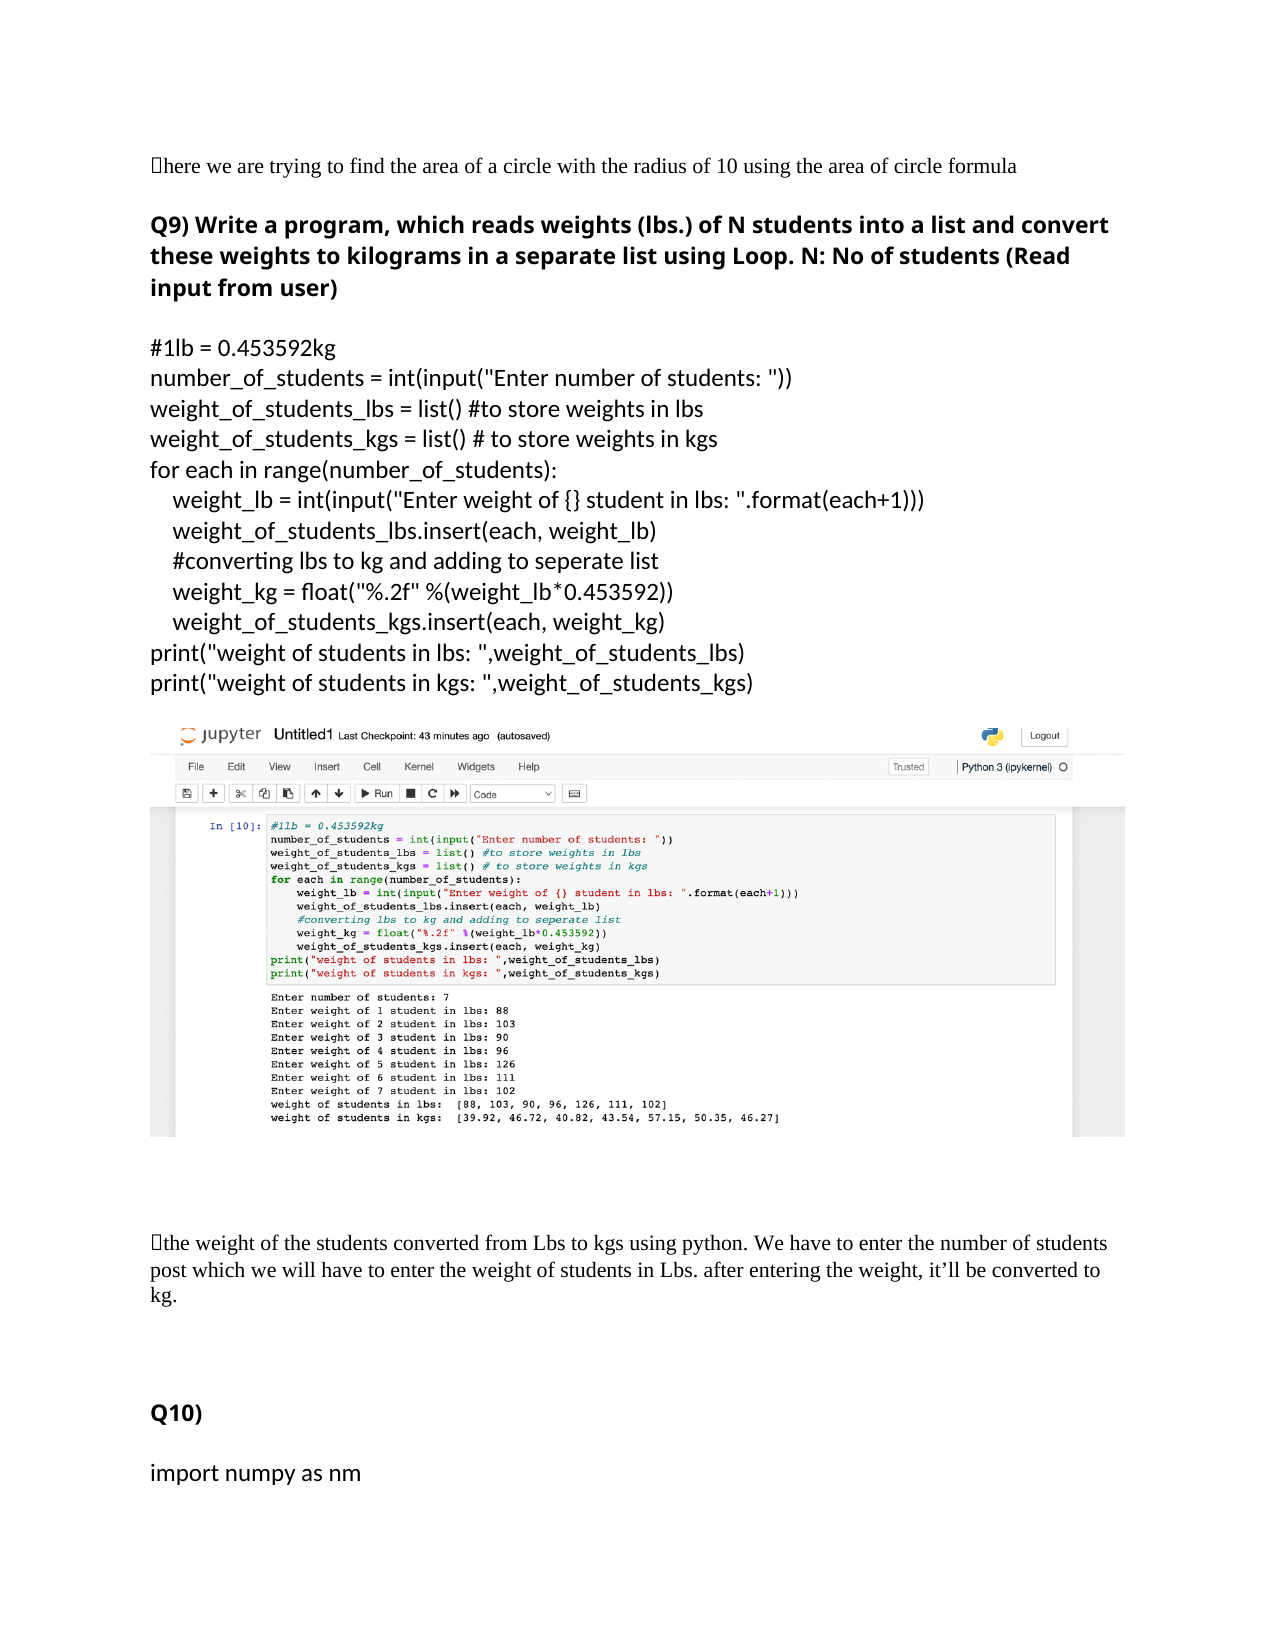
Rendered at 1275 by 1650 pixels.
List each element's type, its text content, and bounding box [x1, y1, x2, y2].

text weight_of_students_lbs = list() #to store weights in lbs [150, 393, 1125, 423]
text weight_kg = float("%.2f" %(weight_lb*0.453592)) [150, 576, 1125, 607]
text weight_of_students_lbs.insert(each, weight_lb) [150, 515, 1125, 546]
text number_of_students = int(input("Enter number of students: ")) [150, 362, 1125, 393]
text Q10) [150, 1397, 1125, 1428]
text the weight of the students converted from Lbs to kgs using python. We have to enter the number of students post which we will have to enter the weight of students in Lbs. after entering the weight, it’ll be converted to kg. [150, 1227, 1125, 1307]
text weight_of_students_kgs.insert(each, weight_kg) [150, 607, 1125, 637]
text #converting lbs to kg and adding to seperate list [150, 546, 1125, 576]
text import numpy as nm [150, 1457, 1125, 1488]
text weight_of_students_kgs = list() # to store weights in kgs [150, 423, 1125, 454]
text weight_lb = int(input("Enter weight of {} student in lbs: ".format(each+1))) [150, 484, 1125, 515]
text for each in range(number_of_students): [150, 454, 1125, 484]
text here we are trying to find the area of a circle with the radius of 10 using the area of circle formula [150, 150, 1125, 180]
picture [150, 728, 1125, 1137]
text print("weight of students in lbs: ",weight_of_students_lbs) [150, 637, 1125, 668]
text Q9) Write a program, which reads weights (lbs.) of N students into a list and convert these weights to kilograms in a separate list using Loop. N: No of students (Read input from user) [150, 209, 1125, 303]
text print("weight of students in kgs: ",weight_of_students_kgs) [150, 668, 1125, 698]
text #1lb = 0.453592kg [150, 332, 1125, 362]
